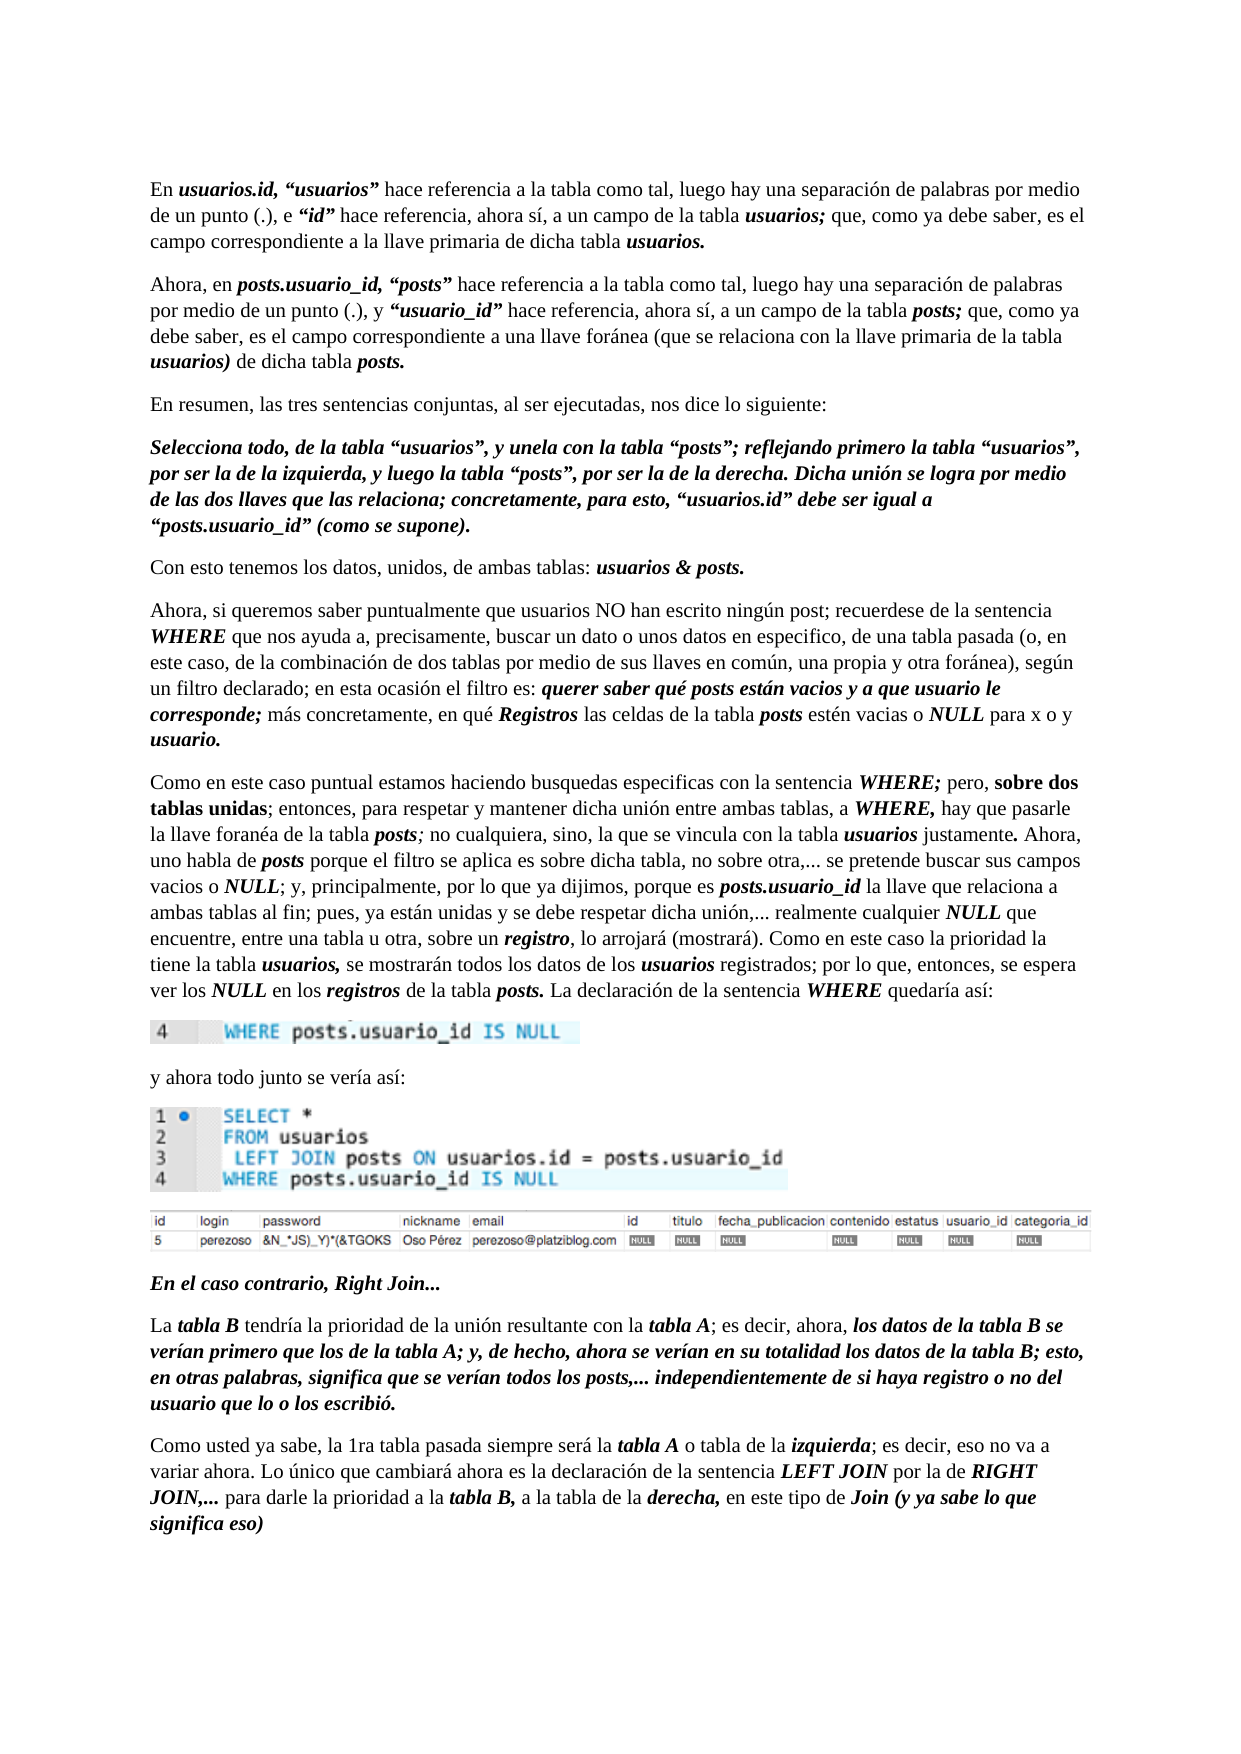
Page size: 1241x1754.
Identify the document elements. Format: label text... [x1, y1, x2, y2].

picture [150, 1107, 788, 1192]
list Como en este caso puntual estamos haciendo busquedas especificas con la sentencia WHERE; pero, sobre dos tablas unidas; entonces, para respetar y mantener dicha unión entre ambas tablas, a WHERE, hay que pasarle la llave foranéa de la tabla posts; no cualquiera, sino, la que se vincula con la tabla usuarios justamente. Ahora, uno habla de posts porque el filtro se aplica es sobre dicha tabla, no sobre otra,... se pretende buscar sus campos vacios o NULL; y, principalmente, por lo que ya dijimos, porque es posts.usuario_id la llave que relaciona a ambas tablas al fin; pues, ya están unidas y se debe respetar dicha unión,... realmente cualquier NULL que encuentre, entre una tabla u otra, sobre un registro, lo arrojará (mostrará). Como en este caso la prioridad la tiene la tabla usuarios, se mostrarán todos los datos de los usuarios registrados; por lo que, entonces, se espera ver los NULL en los registros de la tabla posts. La declaración de la sentencia WHERE quedaría así: [150, 770, 1090, 1002]
list Con esto tenemos los datos, unidos, de ambas tablas: usuarios & posts. [150, 555, 1090, 579]
list En usuarios.id, “usuarios” hace referencia a la tabla como tal, luego hay una separación de palabras por medio de un punto (.), e “id” hace referencia, ahora sí, a un campo de la tabla usuarios; que, como ya debe saber, es el campo correspondiente a la llave primaria de dicha tabla usuarios. [150, 177, 1090, 253]
list La tabla B tendría la prioridad de la unión resultante con la tabla A; es decir, ahora, los datos de la tabla B se verían primero que los de la tabla A; y, de hecho, ahora se verían en su totalidad los datos de la tabla B; esto, en otras palabras, significa que se verían todos los posts,... independientemente de si haya registro o no del usuario que lo o los escribió. [150, 1313, 1090, 1415]
list y ahora todo junto se vería así: [150, 1065, 1090, 1089]
list En resumen, las tres sentencias conjuntas, al ser ejecutadas, nos dice lo siguiente: [150, 392, 1090, 416]
list Ahora, si queremos saber puntualmente que usuarios NO han escrito ningún post; recuerdese de la sentencia WHERE que nos ayuda a, precisamente, buscar un dato o unos datos en especifico, de una tabla pasada (o, en este caso, de la combinación de dos tablas por medio de sus llaves en común, una propia y otra foránea), según un filtro declarado; en esta ocasión el filtro es: querer saber qué posts están vacios y a que usuario le corresponde; más concretamente, en qué Registros las celdas de la tabla posts estén vacias o NULL para x o y usuario. [150, 598, 1090, 751]
list Selecciona todo, de la tabla “usuarios”, y unela con la tabla “posts”; reflejando primero la tabla “usuarios”, por ser la de la izquierda, y luego la tabla “posts”, por ser la de la derecha. Dicha unión se logra por medio de las dos llaves que las relaciona; concretamente, para esto, “usuarios.id” debe ser igual a “posts.usuario_id” (como se supone). [150, 435, 1090, 537]
list Ahora, en posts.usuario_id, “posts” hace referencia a la tabla como tal, luego hay una separación de palabras por medio de un punto (.), y “usuario_id” hace referencia, ahora sí, a un campo de la tabla posts; que, como ya debe saber, es el campo correspondiente a una llave foránea (que se relaciona con la llave primaria de la tabla usuarios) de dicha tabla posts. [150, 272, 1090, 373]
picture [150, 1210, 1092, 1252]
picture [150, 1020, 580, 1044]
list En el caso contrario, Right Join... [150, 1270, 1090, 1294]
list Como usted ya sabe, la 1ra tabla pasada siempre será la tabla A o tabla de la izquierda; es decir, eso no va a variar ahora. Lo único que cambiará ahora es la declaración de la sentencia LEFT JOIN por la de RIGHT JOIN,... para darle la prioridad a la tabla B, a la tabla de la derecha, en este tipo de Join (y ya sabe lo que significa eso) [150, 1433, 1090, 1535]
